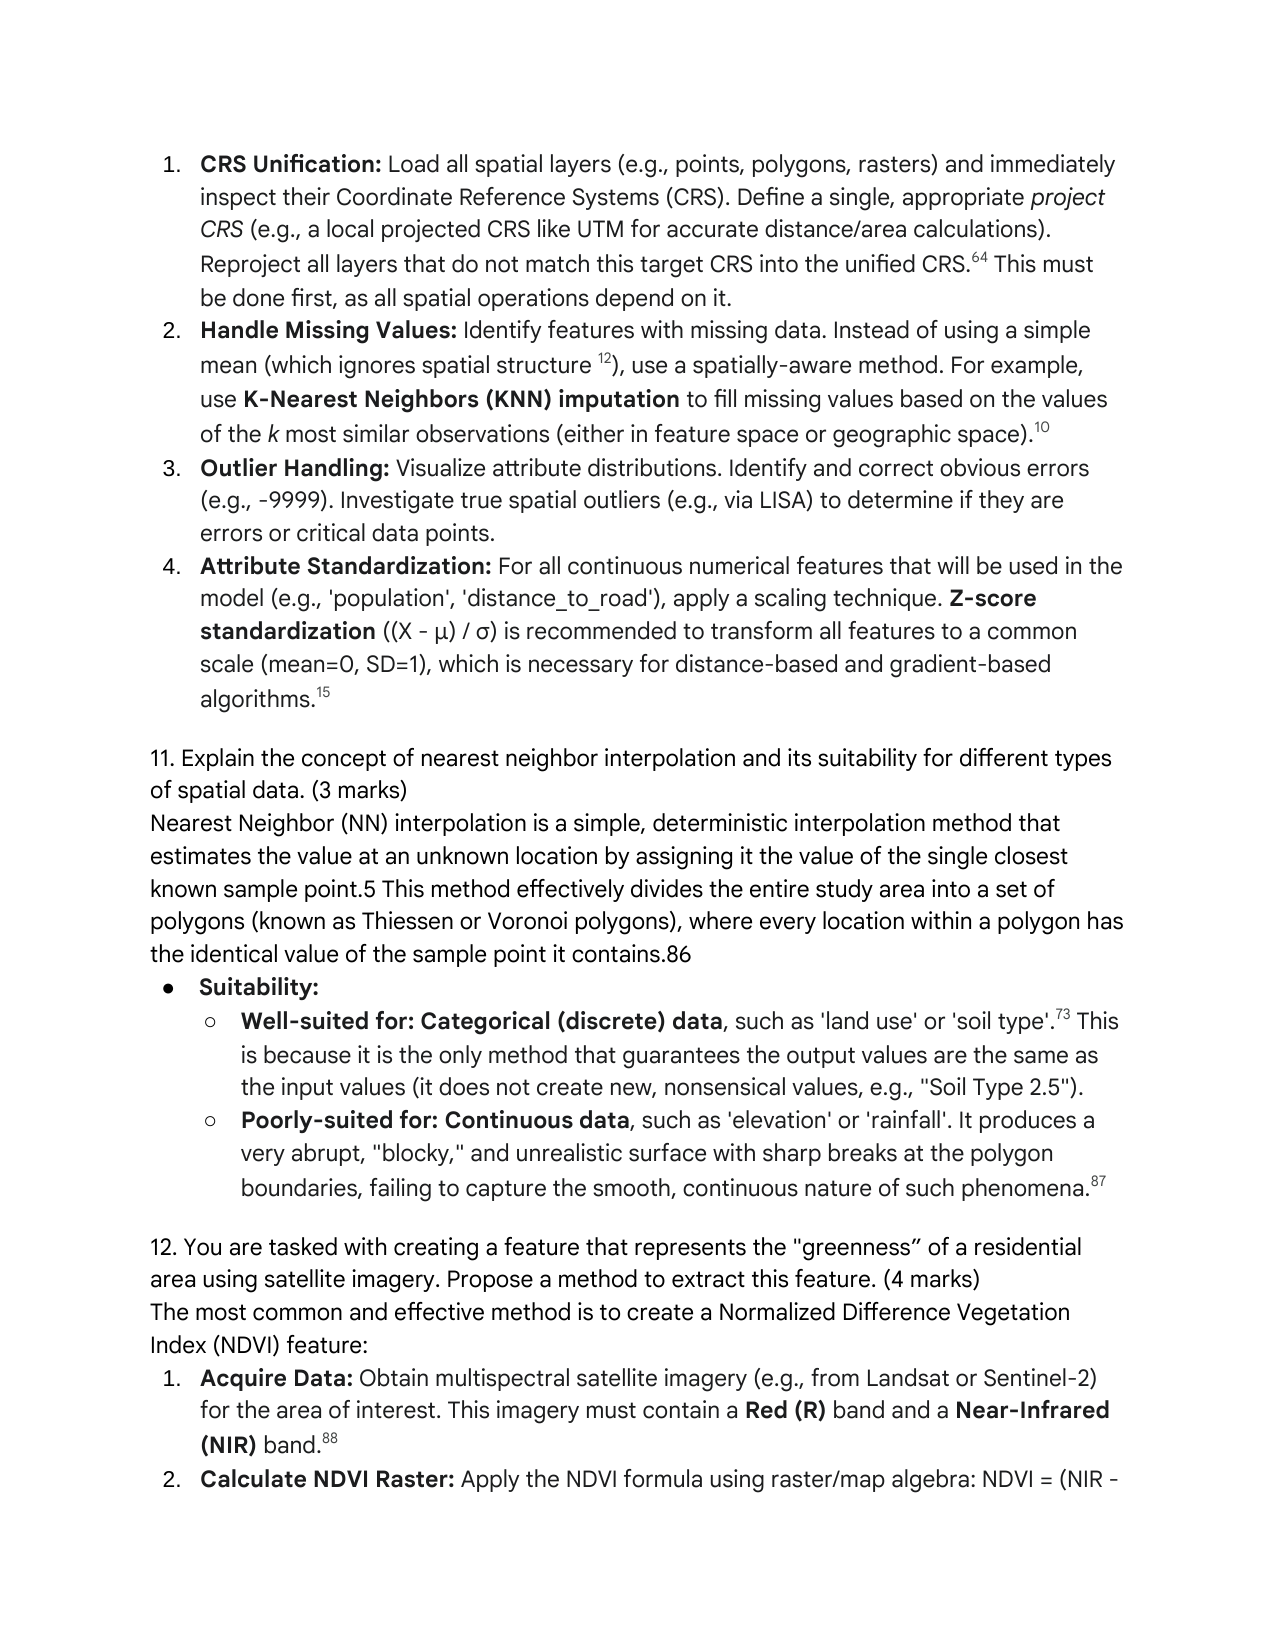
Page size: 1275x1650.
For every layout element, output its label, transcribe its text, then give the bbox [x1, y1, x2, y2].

text 12. You are tasked with creating a feature that represents the "greenness” of a residential area using satellite imagery. Propose a method to extract this feature. (4 marks) [150, 1233, 1125, 1294]
list Handle Missing Values: Identify features with missing data. Instead of using a simple mean (which ignores spatial structure 12), use a spatially-aware method. For example, use K-Nearest Neighbors (KNN) imputation to fill missing values based on the values of the k most similar observations (either in feature space or geographic space).10 [162, 317, 1125, 449]
list Well-suited for: Categorical (discrete) data, such as 'land use' or 'soil type'.73 This is because it is the only method that guarantees the output values are the same as the input values (it does not create new, nonsensical values, e.g., "Soil Type 2.5"). [203, 1006, 1125, 1102]
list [162, 1465, 1125, 1494]
list Attribute Standardization: For all continuous numerical features that will be used in the model (e.g., 'population', 'distance_to_road'), apply a scaling technique. Z-score standardization ((X - μ) / σ) is recommended to transform all features to a common scale (mean=0, SD=1), which is necessary for distance-based and gradient-based algorithms.15 [162, 552, 1125, 714]
text The most common and effective method is to create a Normalized Difference Vegetation Index (NDVI) feature: [150, 1298, 1125, 1360]
list Suitability: [161, 973, 1125, 1002]
list Poorly-suited for: Continuous data, such as 'elevation' or 'rainfall'. It produces a very abrupt, "blocky," and unrealistic surface with sharp breaks at the polygon boundaries, failing to capture the smooth, continuous nature of such phenomena.87 [203, 1106, 1125, 1203]
list Acquire Data: Obtain multispectral satellite imagery (e.g., from Landsat or Sentinel-2) for the area of interest. This imagery must contain a Red (R) band and a Near-Infrared (NIR) band.88 [162, 1364, 1125, 1461]
list CRS Unification: Load all spatial layers (e.g., points, polygons, rasters) and immediately inspect their Coordinate Reference Systems (CRS). Define a single, appropriate project CRS (e.g., a local projected CRS like UTM for accurate distance/area calculations). Reproject all layers that do not match this target CRS into the unified CRS.64 This must be done first, as all spatial operations depend on it. [162, 150, 1125, 313]
text Nearest Neighbor (NN) interpolation is a simple, deterministic interpolation method that estimates the value at an unknown location by assigning it the value of the single closest known sample point.5 This method effectively divides the entire study area into a set of polygons (known as Thiessen or Voronoi polygons), where every location within a polygon has the identical value of the sample point it contains.86 [150, 809, 1125, 969]
text 11. Explain the concept of nearest neighbor interpolation and its suitability for different types of spatial data. (3 marks) [150, 744, 1125, 805]
list Outlier Handling: Visualize attribute distributions. Identify and correct obvious errors (e.g., -9999). Investigate true spatial outliers (e.g., via LISA) to determine if they are errors or critical data points. [162, 454, 1125, 548]
